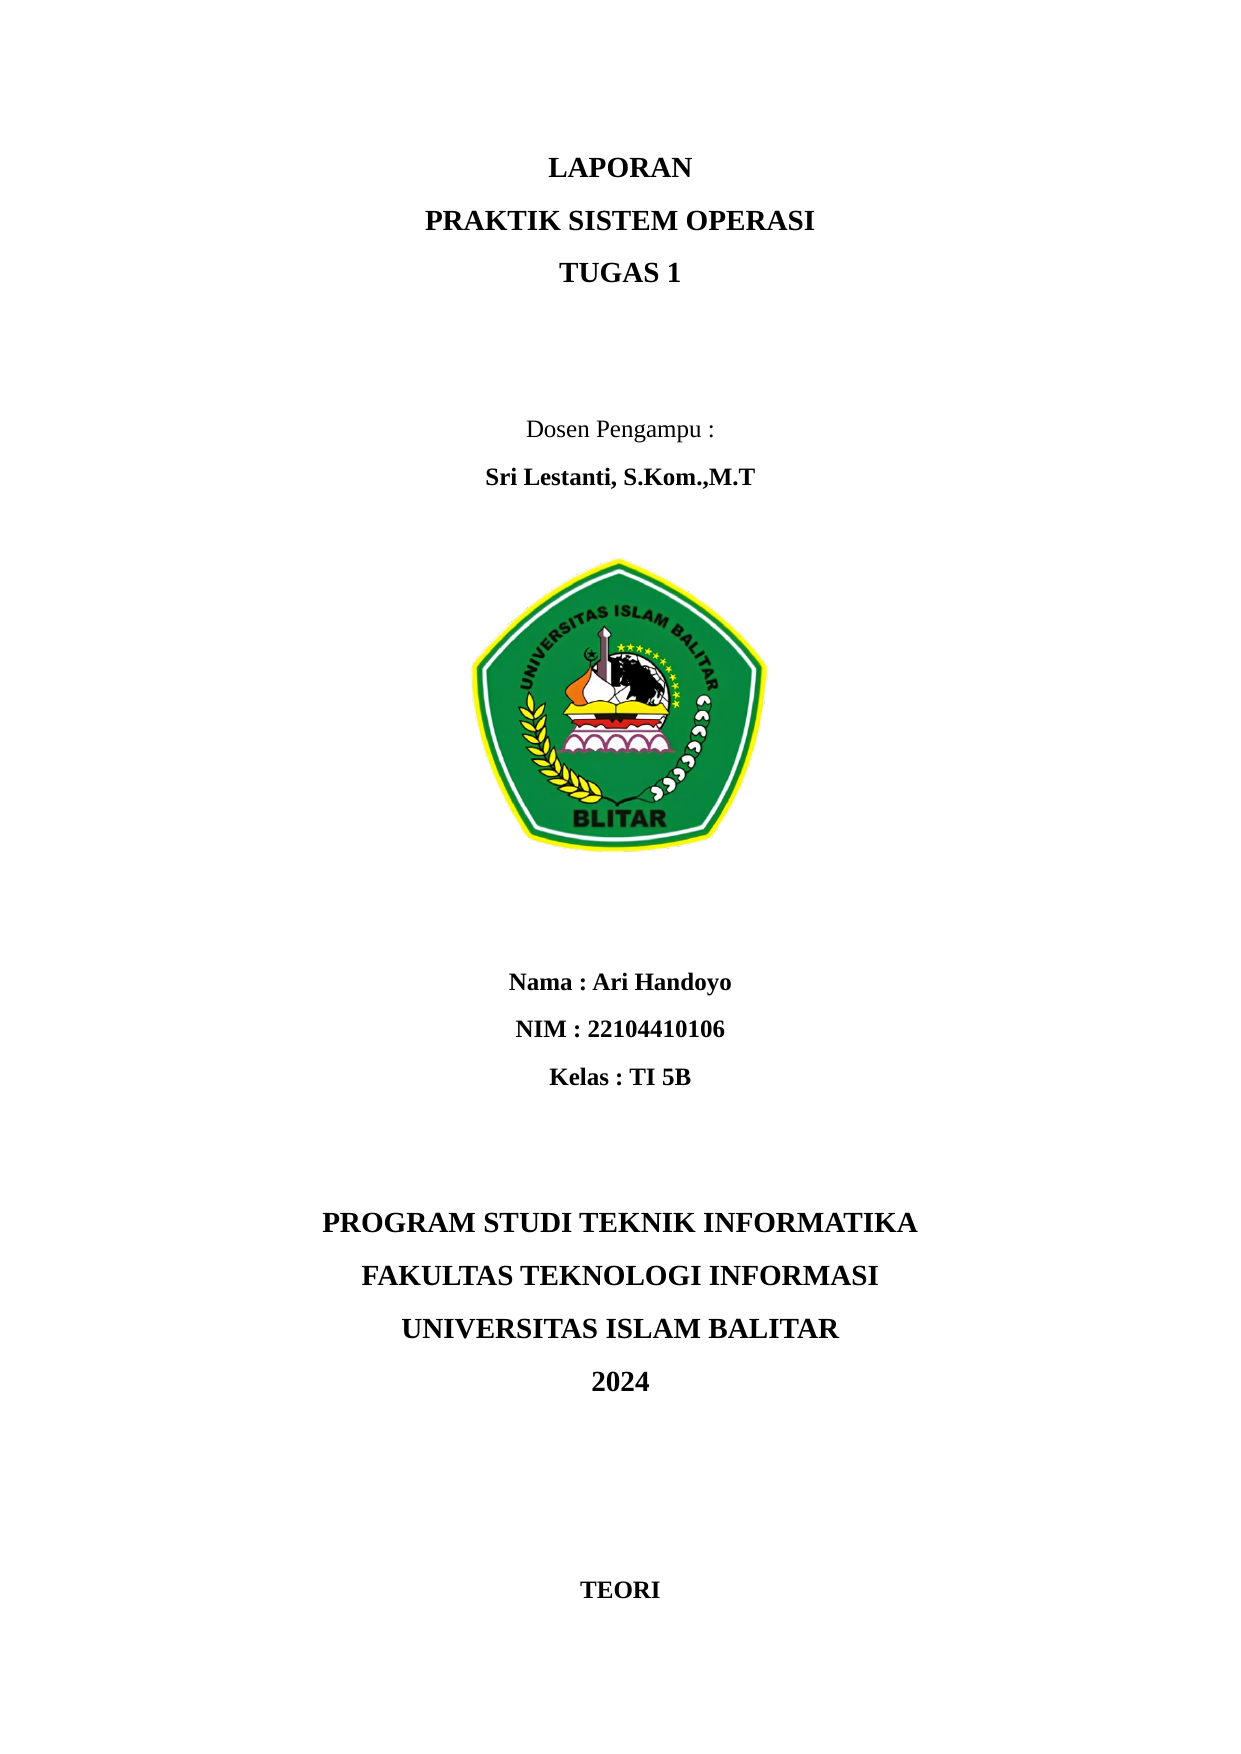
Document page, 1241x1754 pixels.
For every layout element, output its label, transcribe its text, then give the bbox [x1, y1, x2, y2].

text PROGRAM STUDI TEKNIK INFORMATIKA [150, 1205, 1090, 1239]
text Sri Lestanti, S.Kom.,M.T [150, 462, 1090, 491]
text LAPORAN [150, 150, 1090, 183]
text TEORI [150, 1575, 1090, 1604]
text Dosen Pengampu : [150, 414, 1090, 443]
text UNIVERSITAS ISLAM BALITAR [150, 1311, 1090, 1344]
text NIM : 22104410106 [150, 1014, 1090, 1043]
text 2024 [150, 1364, 1090, 1397]
text PRAKTIK SISTEM OPERASI [150, 203, 1090, 236]
text Nama : Ari Handoyo [150, 967, 1090, 996]
picture [460, 557, 780, 853]
text Kelas : TI 5B [150, 1062, 1090, 1091]
text FAKULTAS TEKNOLOGI INFORMASI [150, 1258, 1090, 1292]
text TUGAS 1 [150, 256, 1090, 289]
